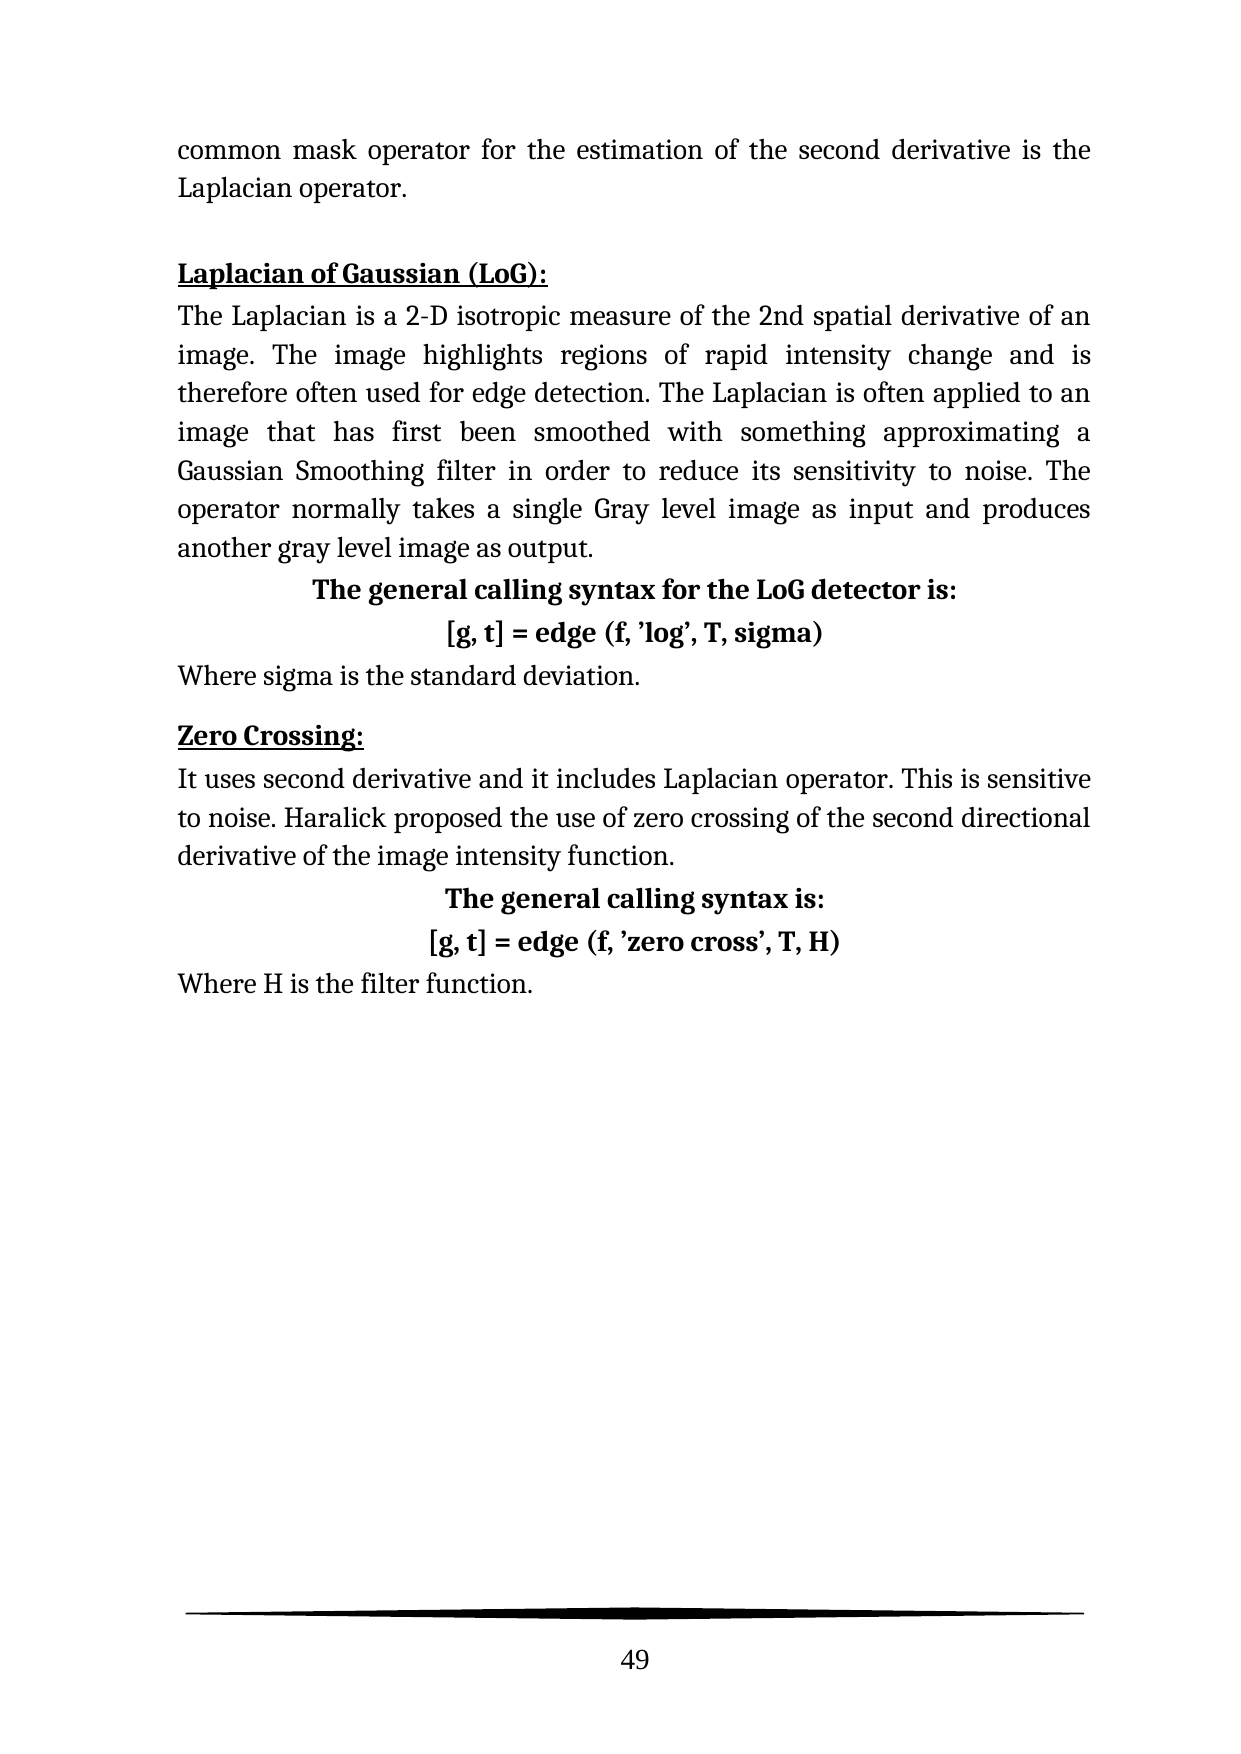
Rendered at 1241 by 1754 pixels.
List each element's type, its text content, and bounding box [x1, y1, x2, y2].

text It uses second derivative and it includes Laplacian operator. This is sensitive to noise. Haralick proposed the use of zero crossing of the second directional derivative of the image intensity function. [177, 762, 1092, 873]
text Zero Crossing: [177, 719, 1092, 753]
text The general calling syntax is: [177, 882, 1092, 916]
text Where sigma is the standard deviation. [177, 659, 1092, 692]
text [177, 133, 1092, 205]
text The Laplacian is a 2-D isotropic measure of the 2nd spatial derivative of an image. The image highlights regions of rapid intensity change and is therefore often used for edge detection. The Laplacian is often applied to an image that has first been smoothed with something approximating a Gaussian Smoothing filter in order to reduce its sensitivity to noise. The operator normally takes a single Gray level image as input and produces another gray level image as output. [177, 299, 1092, 564]
text Where H is the filter function. [177, 967, 1092, 1001]
text Laplacian of Gaussian (LoG): [177, 257, 1092, 290]
text [g, t] = edge (f, ’log’, T, sigma) [177, 616, 1092, 650]
text [g, t] = edge (f, ’zero cross’, T, H) [177, 925, 1092, 958]
text The general calling syntax for the LoG detector is: [177, 573, 1092, 607]
